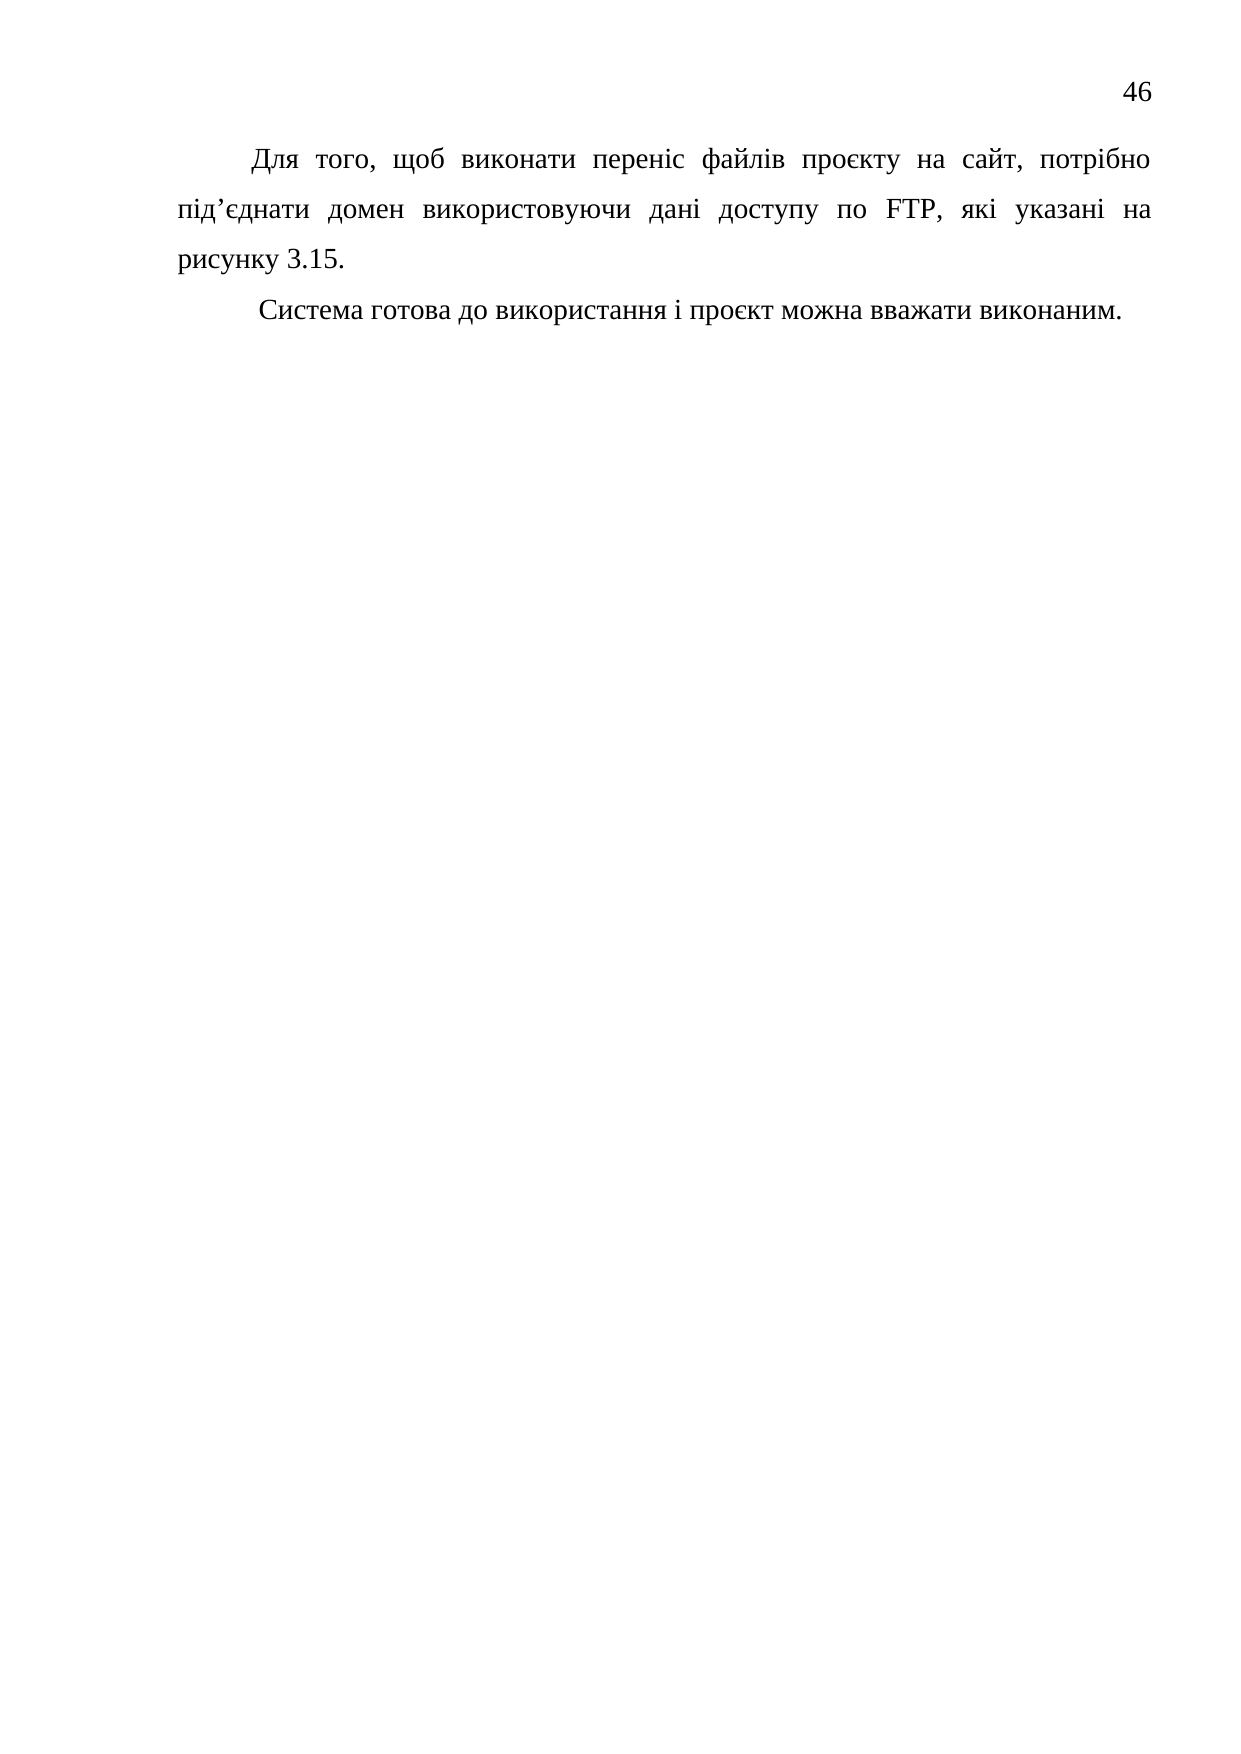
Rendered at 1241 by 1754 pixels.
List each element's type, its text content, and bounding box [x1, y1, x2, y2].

text Система готова до використання і проєкт можна вважати виконаним. [177, 292, 1152, 325]
text Для того, щоб виконати переніс файлів проєкту на сайт, потрібно під’єднати домен використовуючи дані доступу по FTP, які указані на рисунку 3.15. [177, 141, 1152, 275]
